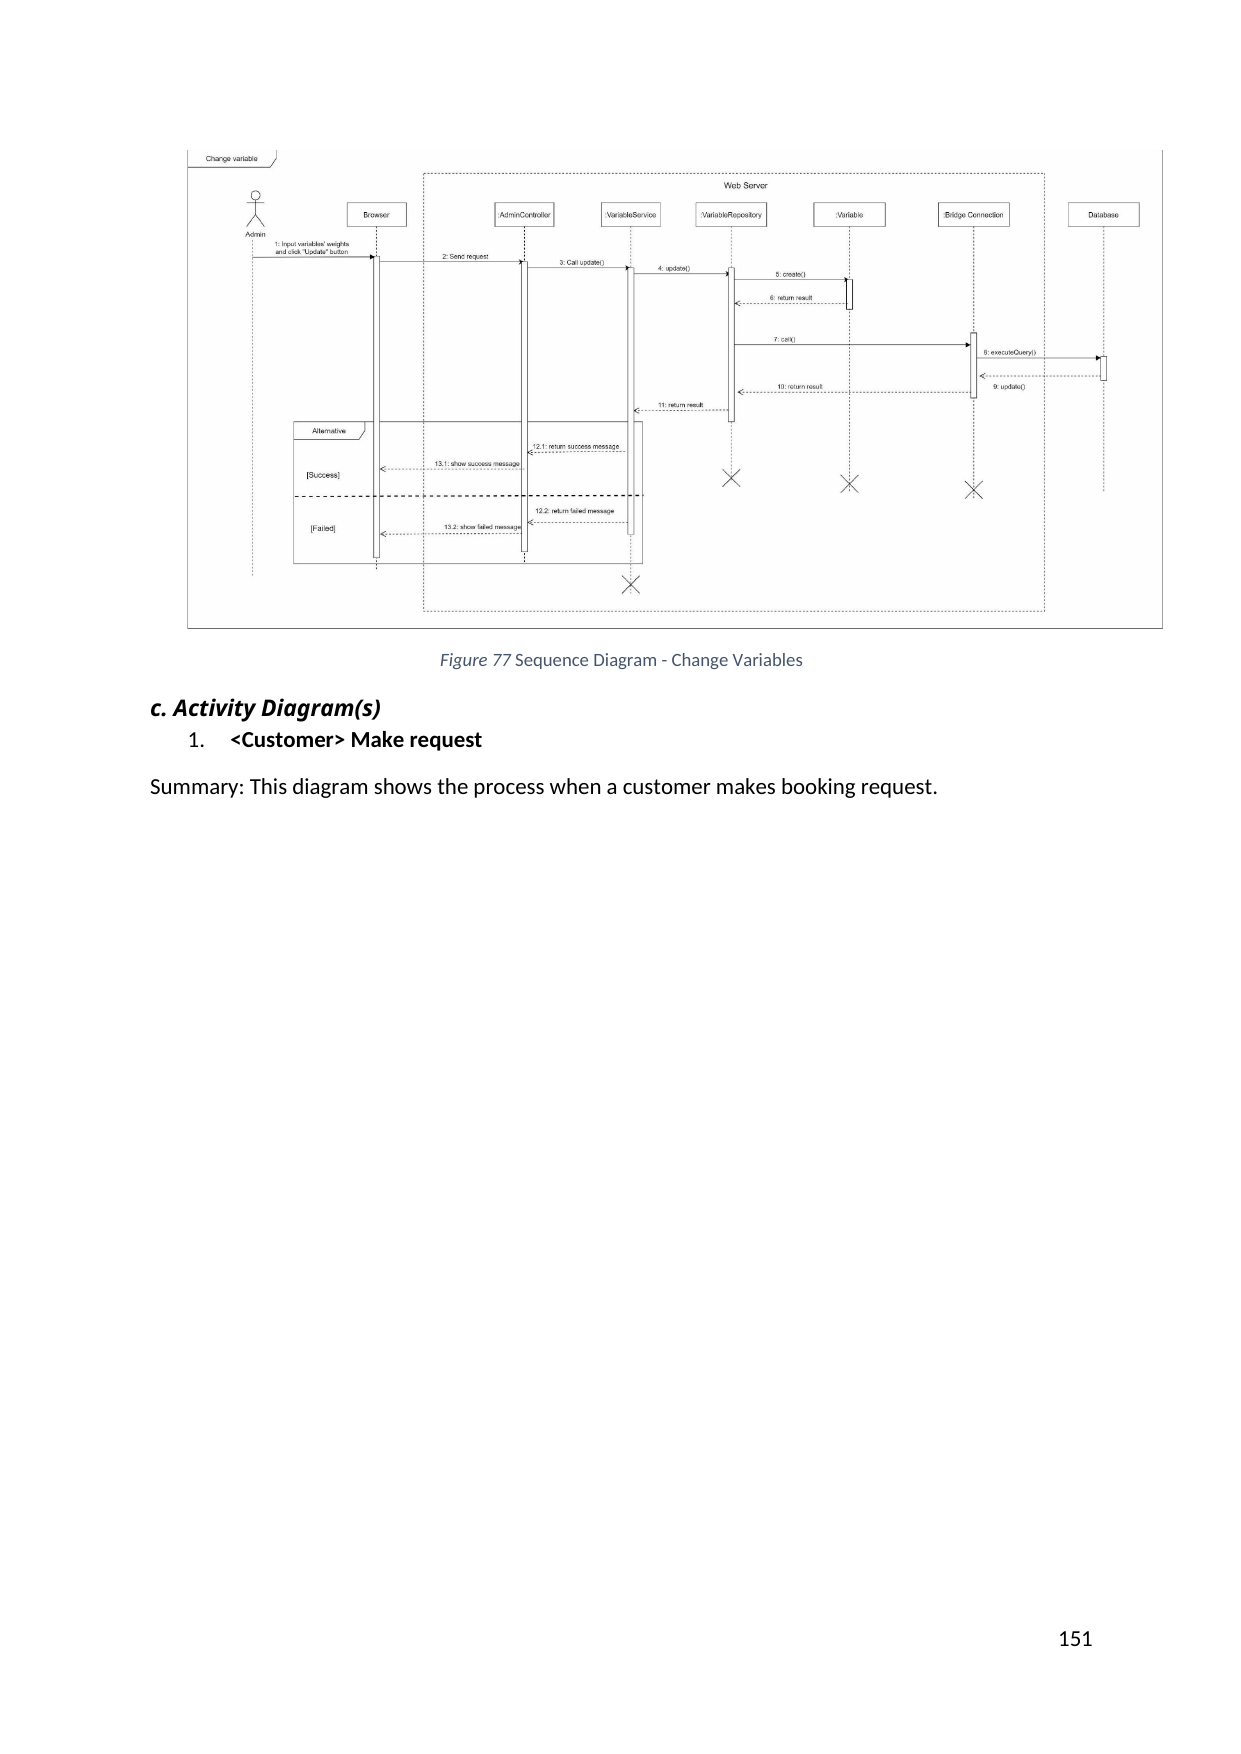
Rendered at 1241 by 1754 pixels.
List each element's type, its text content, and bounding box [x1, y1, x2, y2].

list <Customer> Make request [187, 725, 1093, 753]
text Summary: This diagram shows the process when a customer makes booking request. [150, 772, 1093, 800]
text Figure 77 Sequence Diagram - Change Variables [150, 648, 1093, 671]
picture [187, 150, 1163, 629]
subtitle c. Activity Diagram(s) [150, 692, 1093, 723]
